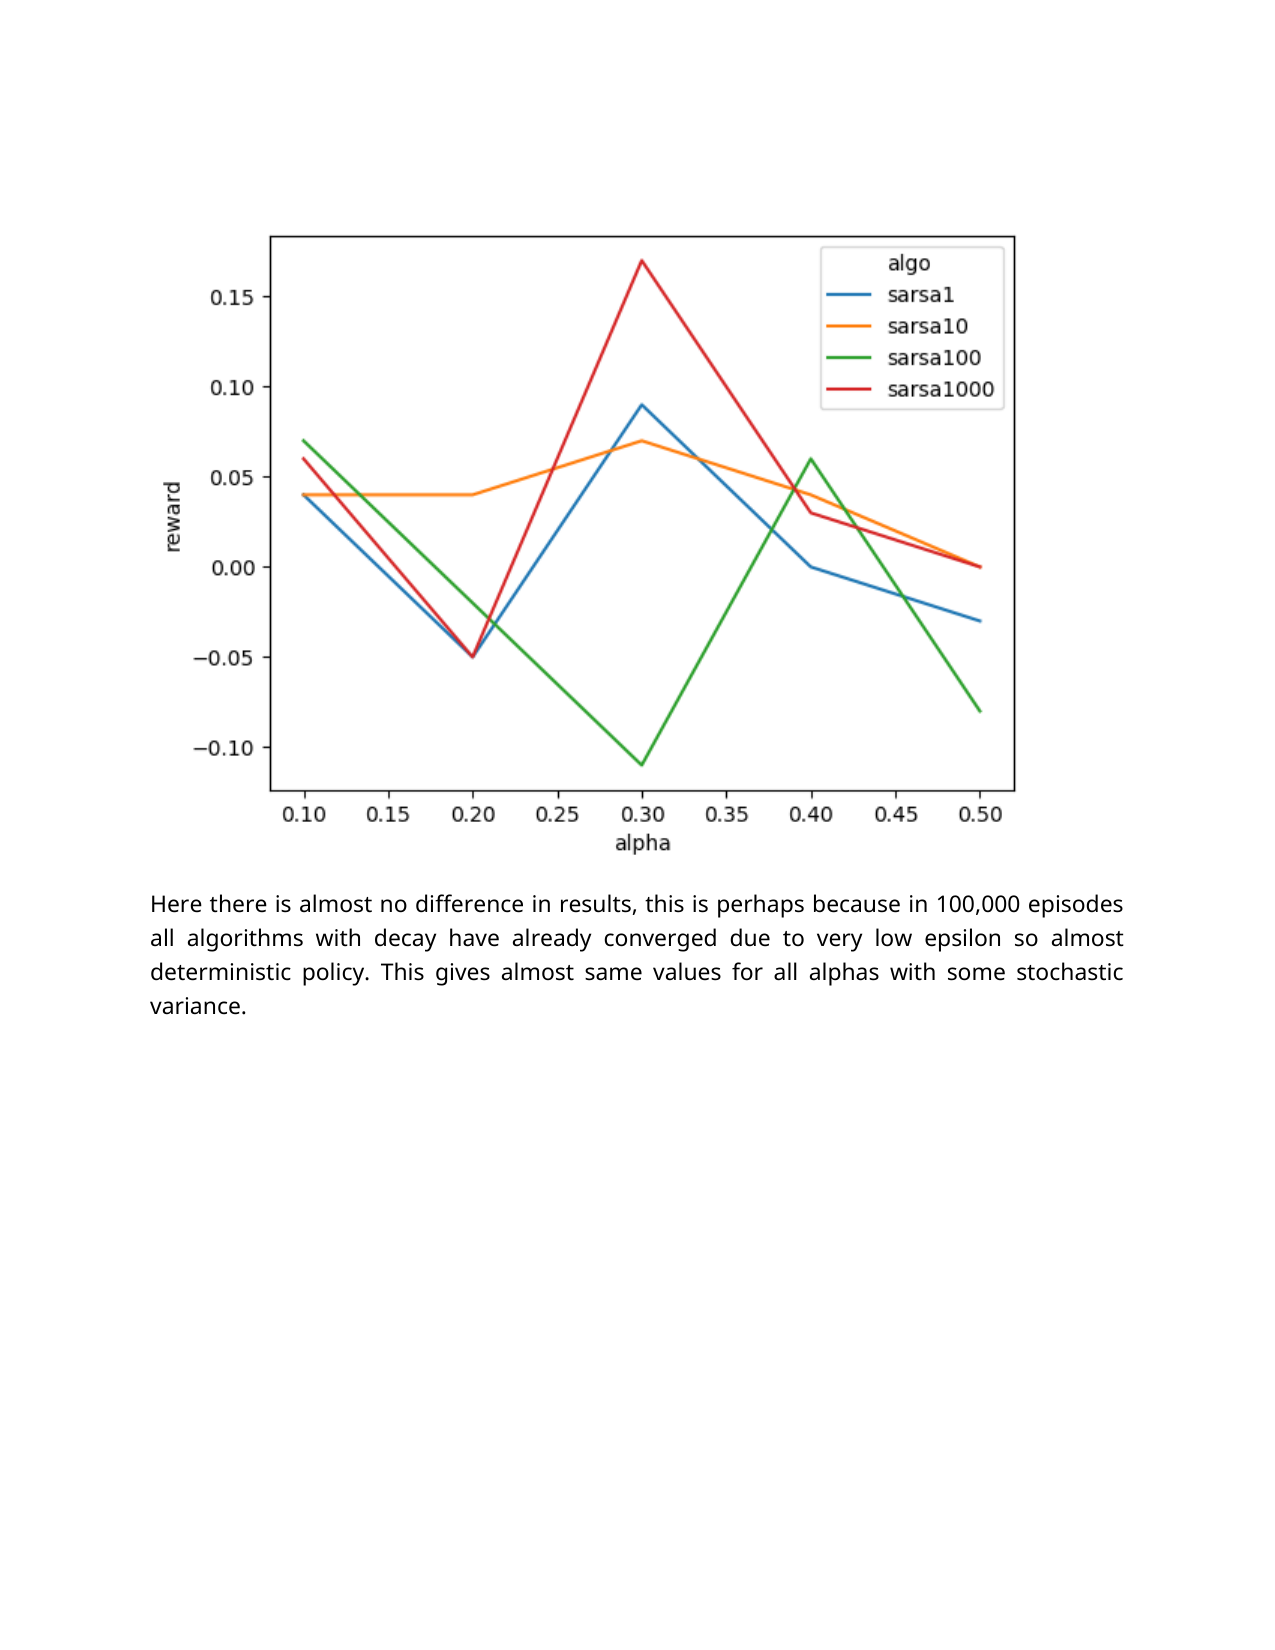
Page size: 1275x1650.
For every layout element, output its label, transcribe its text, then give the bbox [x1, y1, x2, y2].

picture [150, 150, 1110, 870]
text Here there is almost no difference in results, this is perhaps because in 100,000 episodes all algorithms with decay have already converged due to very low epsilon so almost deterministic policy. This gives almost same values for all alphas with some stochastic variance. [150, 888, 1125, 1021]
